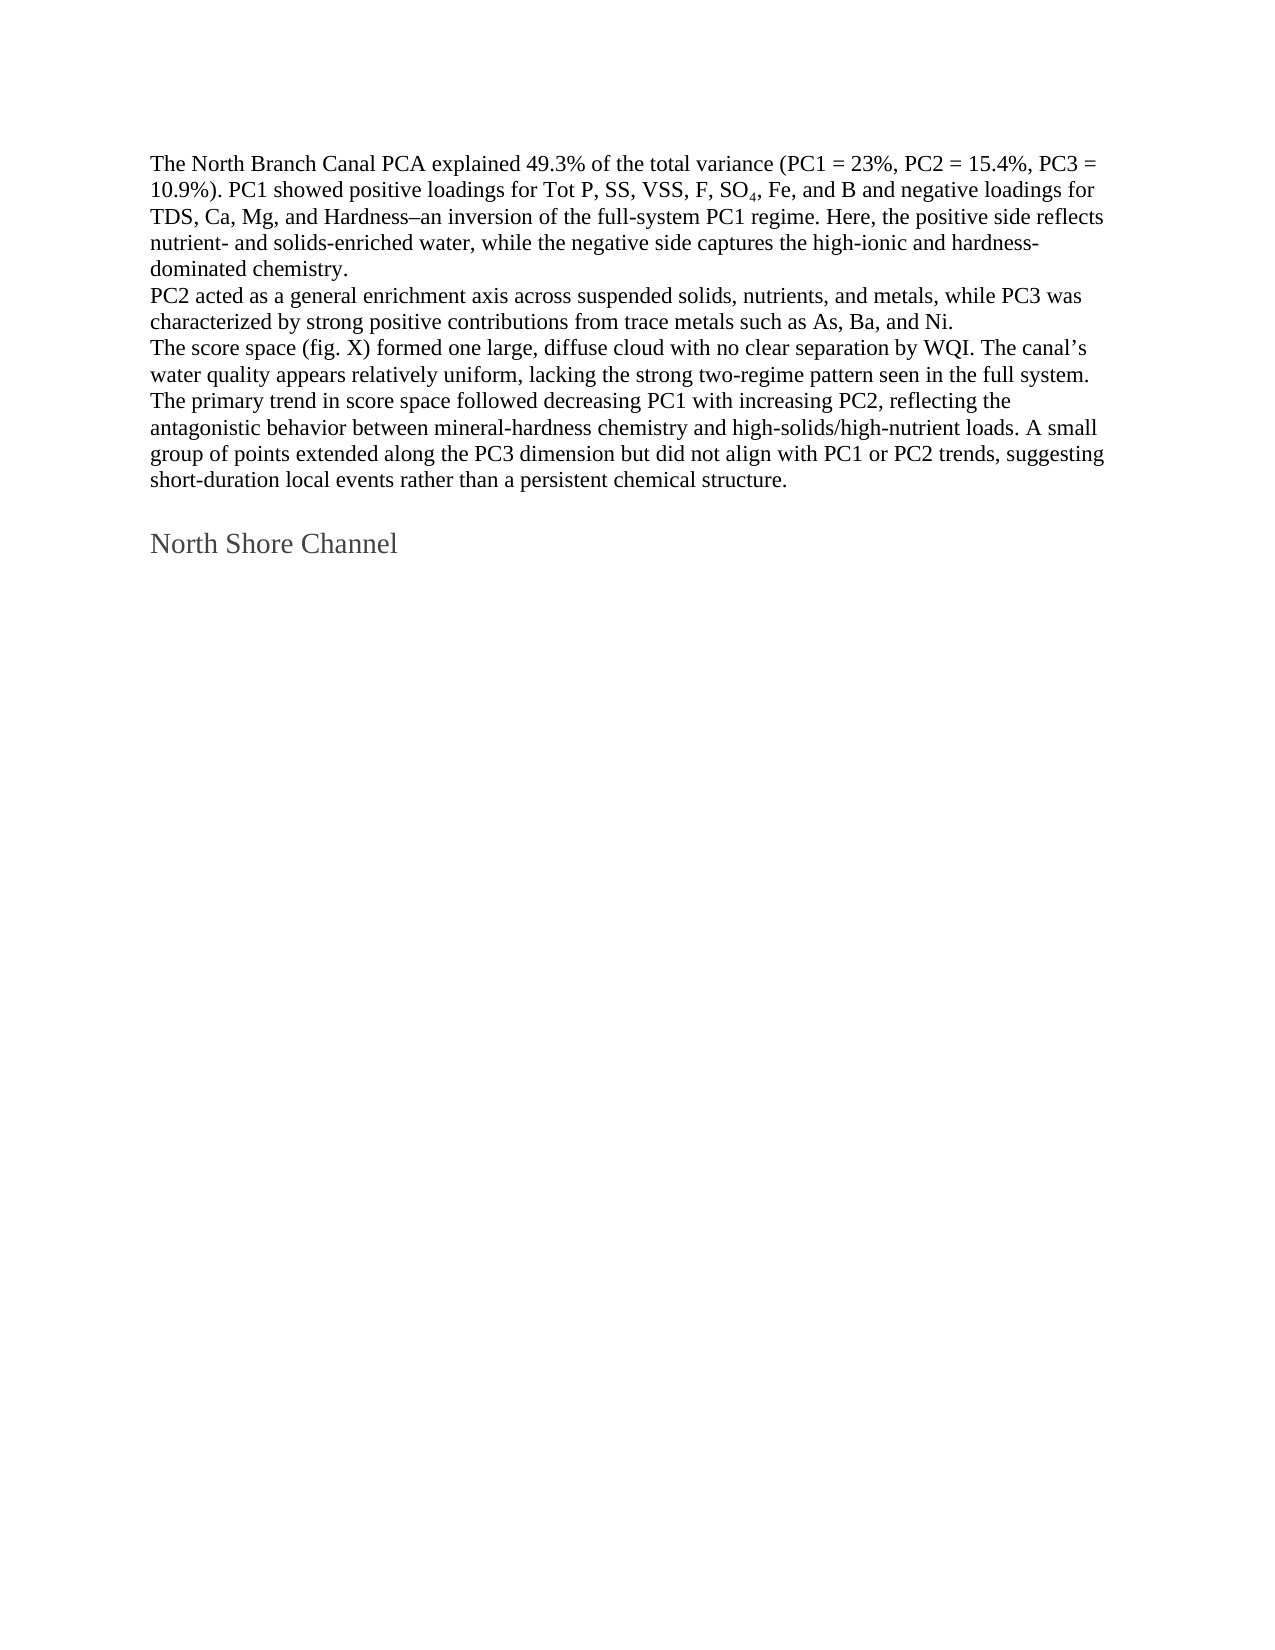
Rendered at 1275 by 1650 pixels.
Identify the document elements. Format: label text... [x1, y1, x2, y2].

text PC2 acted as a general enrichment axis across suspended solids, nutrients, and metals, while PC3 was characterized by strong positive contributions from trace metals such as As, Ba, and Ni. [150, 282, 1125, 334]
text The North Branch Canal PCA explained 49.3% of the total variance (PC1 = 23%, PC2 = 15.4%, PC3 = 10.9%). PC1 showed positive loadings for Tot P, SS, VSS, F, SO₄, Fe, and B and negative loadings for TDS, Ca, Mg, and Hardness–an inversion of the full-system PC1 regime. Here, the positive side reflects nutrient- and solids-enriched water, while the negative side captures the high-ionic and hardness-dominated chemistry. [150, 150, 1125, 282]
text North Shore Channel [150, 526, 1125, 559]
text The score space (fig. X) formed one large, diffuse cloud with no clear separation by WQI. The canal’s water quality appears relatively uniform, lacking the strong two-regime pattern seen in the full system. The primary trend in score space followed decreasing PC1 with increasing PC2, reflecting the antagonistic behavior between mineral-hardness chemistry and high-solids/high-nutrient loads. A small group of points extended along the PC3 dimension but did not align with PC1 or PC2 trends, suggesting short-duration local events rather than a persistent chemical structure. [150, 334, 1125, 493]
